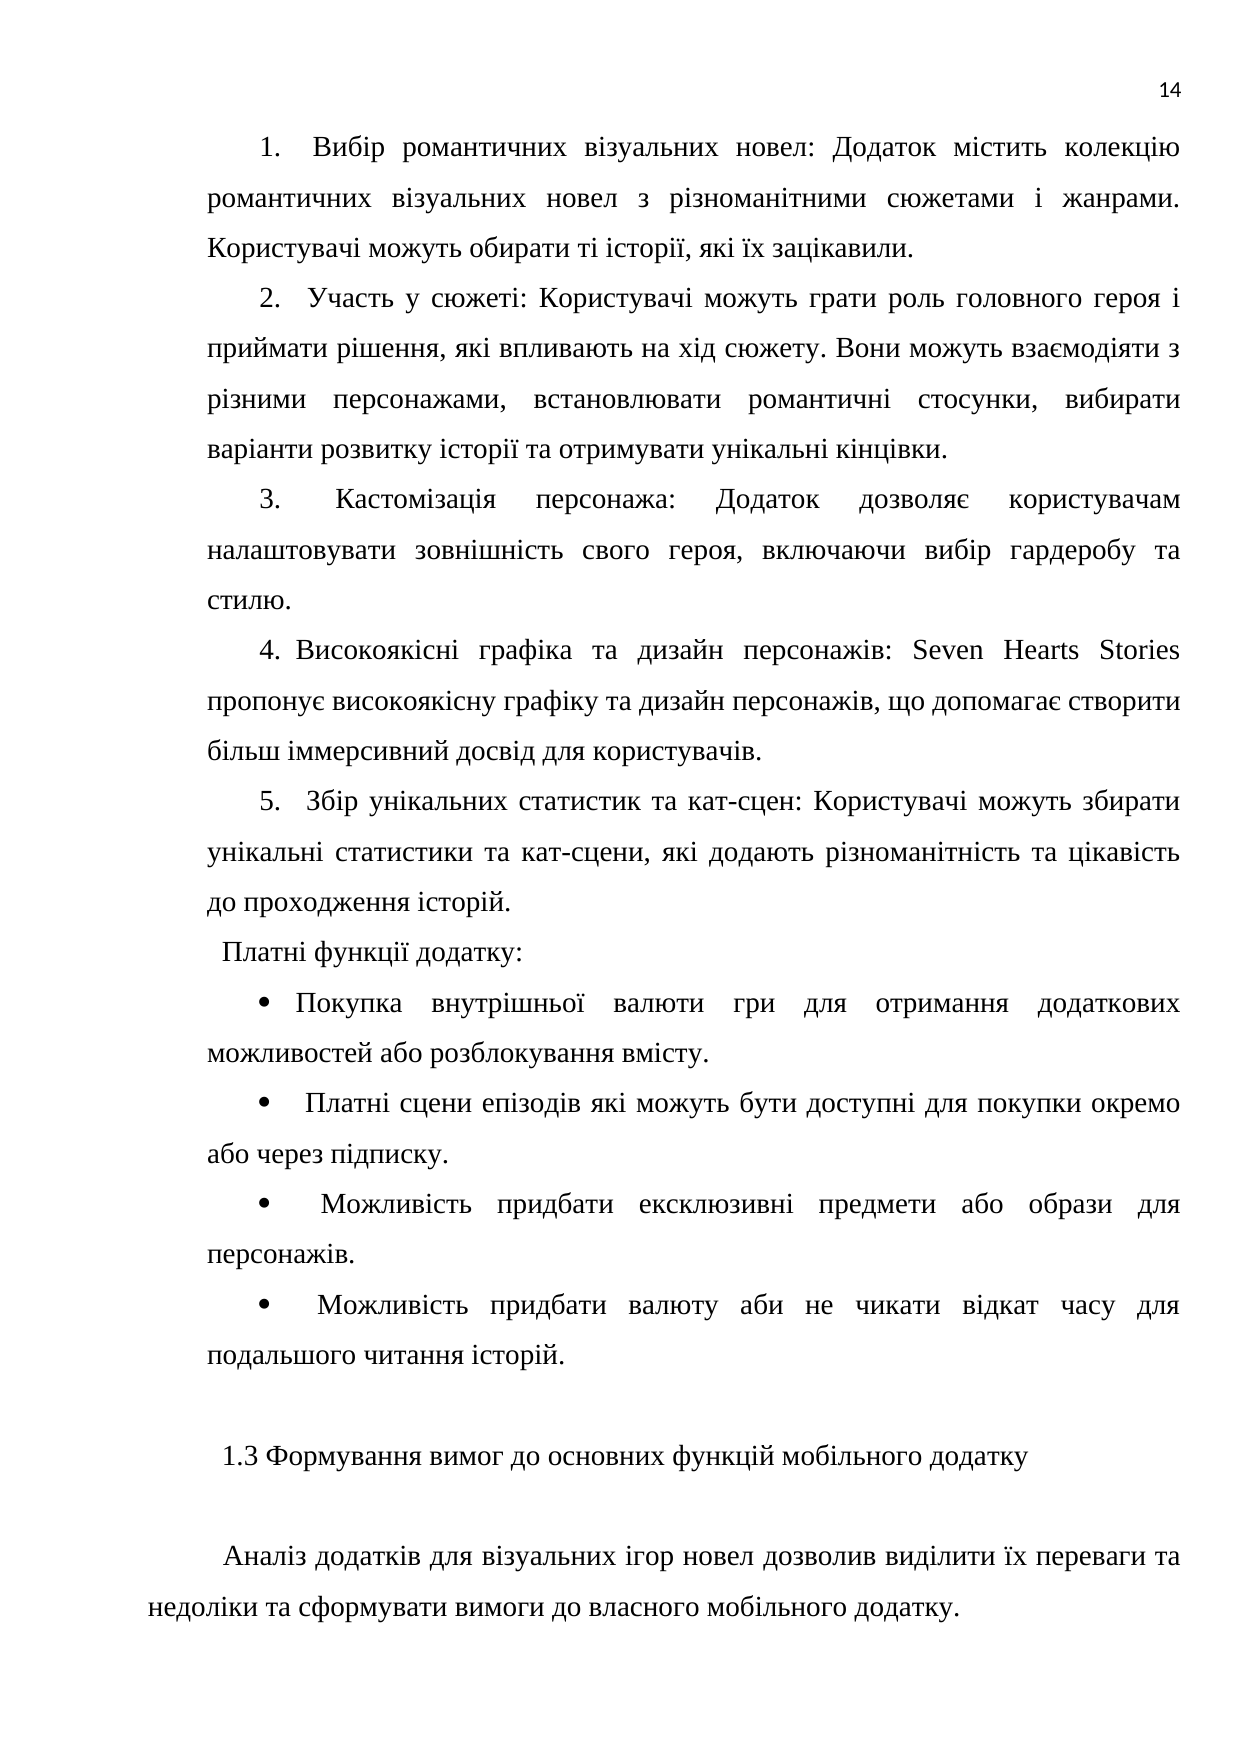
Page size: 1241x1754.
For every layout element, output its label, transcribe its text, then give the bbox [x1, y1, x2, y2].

list Можливість придбати валюту аби не чикати відкат часу для подальшого читання історій. [207, 1287, 1181, 1371]
list Участь у сюжеті: Користувачі можуть грати роль головного героя і приймати рішення, які впливають на хід сюжету. Вони можуть взаємодіяти з різними персонажами, встановлювати романтичні стосунки, вибирати варіанти розвитку історії та отримувати унікальні кінцівки. [207, 280, 1181, 465]
list Можливість придбати ексклюзивні предмети або образи для персонажів. [207, 1186, 1181, 1270]
text Платні функції додатку: [148, 934, 1181, 968]
list Вибір романтичних візуальних новел: Додаток містить колекцію романтичних візуальних новел з різноманітними сюжетами і жанрами. Користувачі можуть обирати ті історії, які їх зацікавили. [207, 129, 1181, 263]
list Кастомізація персонажа: Додаток дозволяє користувачам налаштовувати зовнішність свого героя, включаючи вибір гардеробу та стилю. [207, 482, 1181, 616]
list Платні сцени епізодів які можуть бути доступні для покупки окремо або через підписку. [207, 1085, 1181, 1169]
subtitle Формування вимог до основних функцій мобільного додатку [148, 1438, 1181, 1471]
list Покупка внутрішньої валюти гри для отримання додаткових можливостей або розблокування вмісту. [207, 985, 1181, 1069]
list Збір унікальних статистик та кат-сцен: Користувачі можуть збирати унікальні статистики та кат-сцени, які додають різноманітність та цікавість до проходження історій. [207, 783, 1181, 918]
text Аналіз додатків для візуальних ігор новел дозволив виділити їх переваги та недоліки та сформувати вимоги до власного мобільного додатку. [148, 1538, 1181, 1622]
list Високоякісні графіка та дизайн персонажів: Seven Hearts Stories пропонує високоякісну графіку та дизайн персонажів, що допомагає створити більш іммерсивний досвід для користувачів. [207, 632, 1181, 767]
